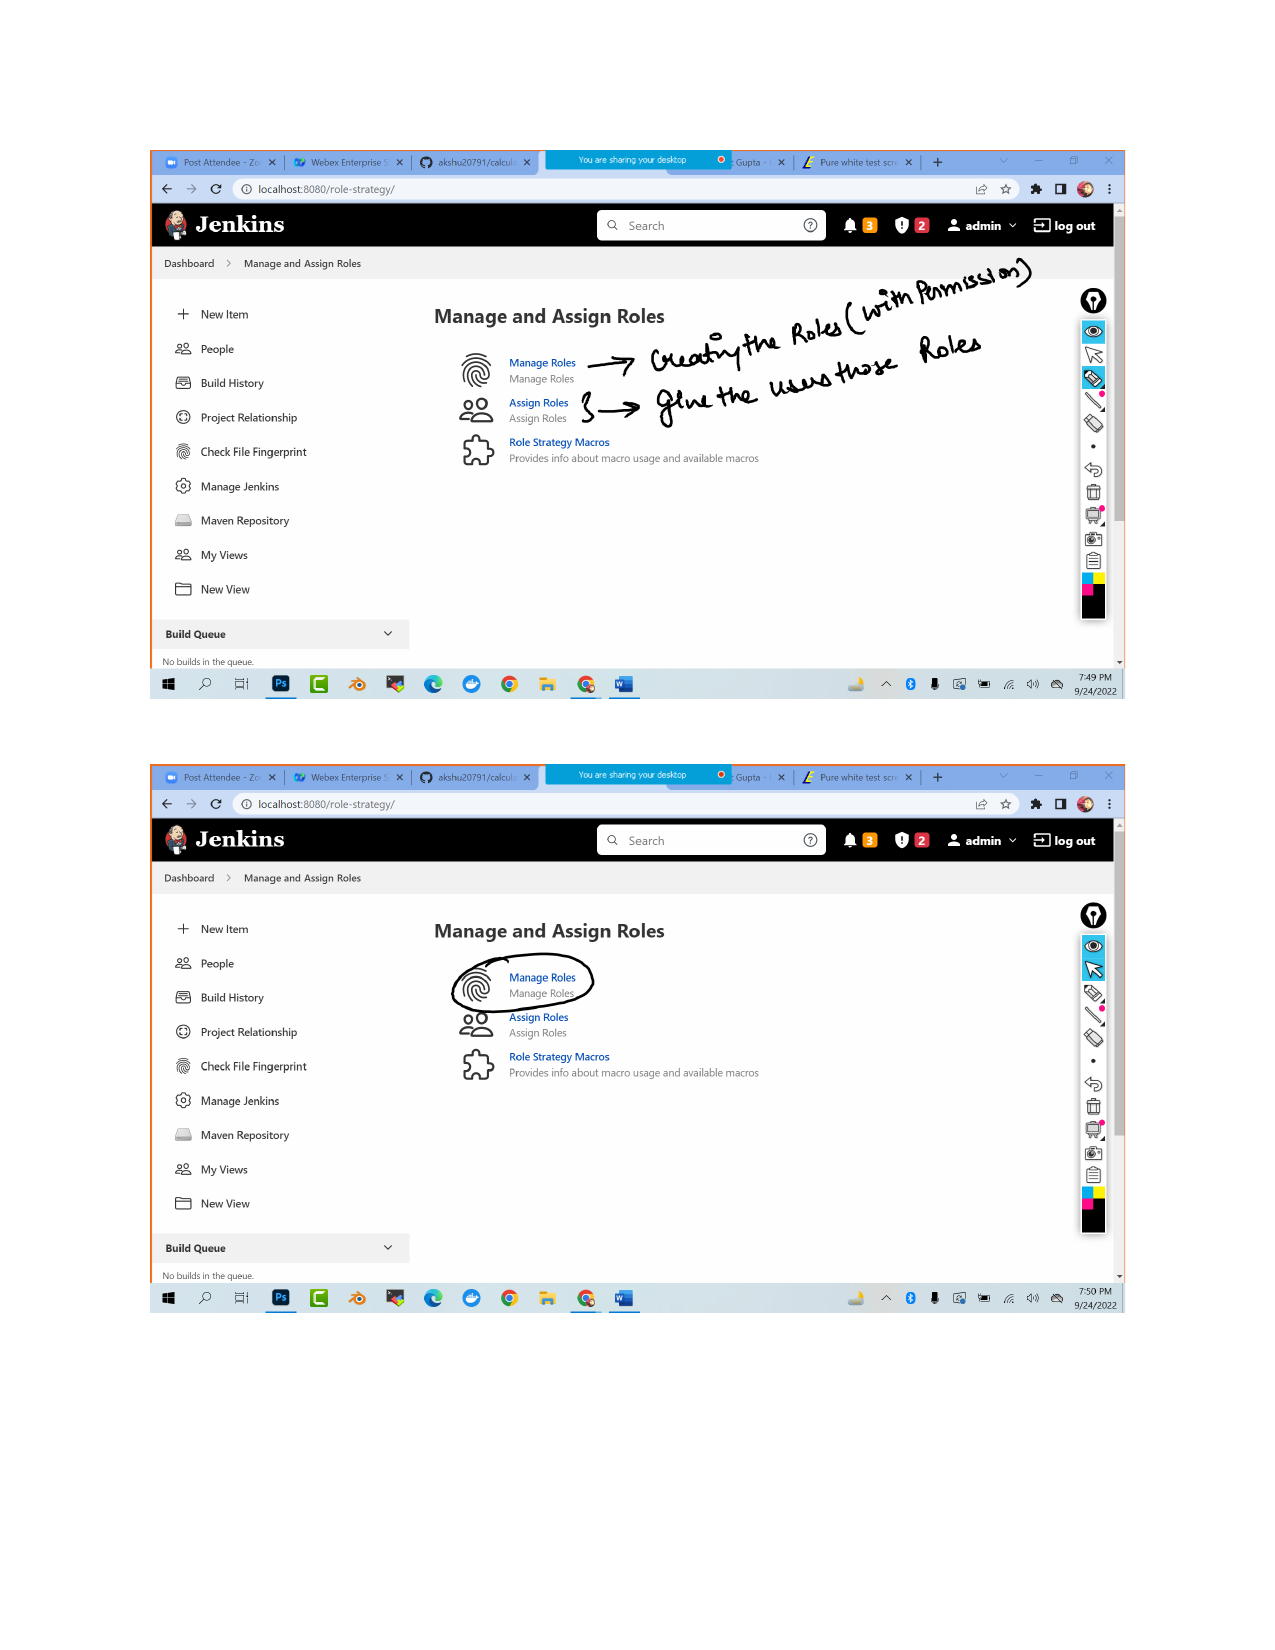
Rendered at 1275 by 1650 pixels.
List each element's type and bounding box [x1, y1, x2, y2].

picture [150, 150, 1125, 699]
picture [150, 764, 1125, 1313]
